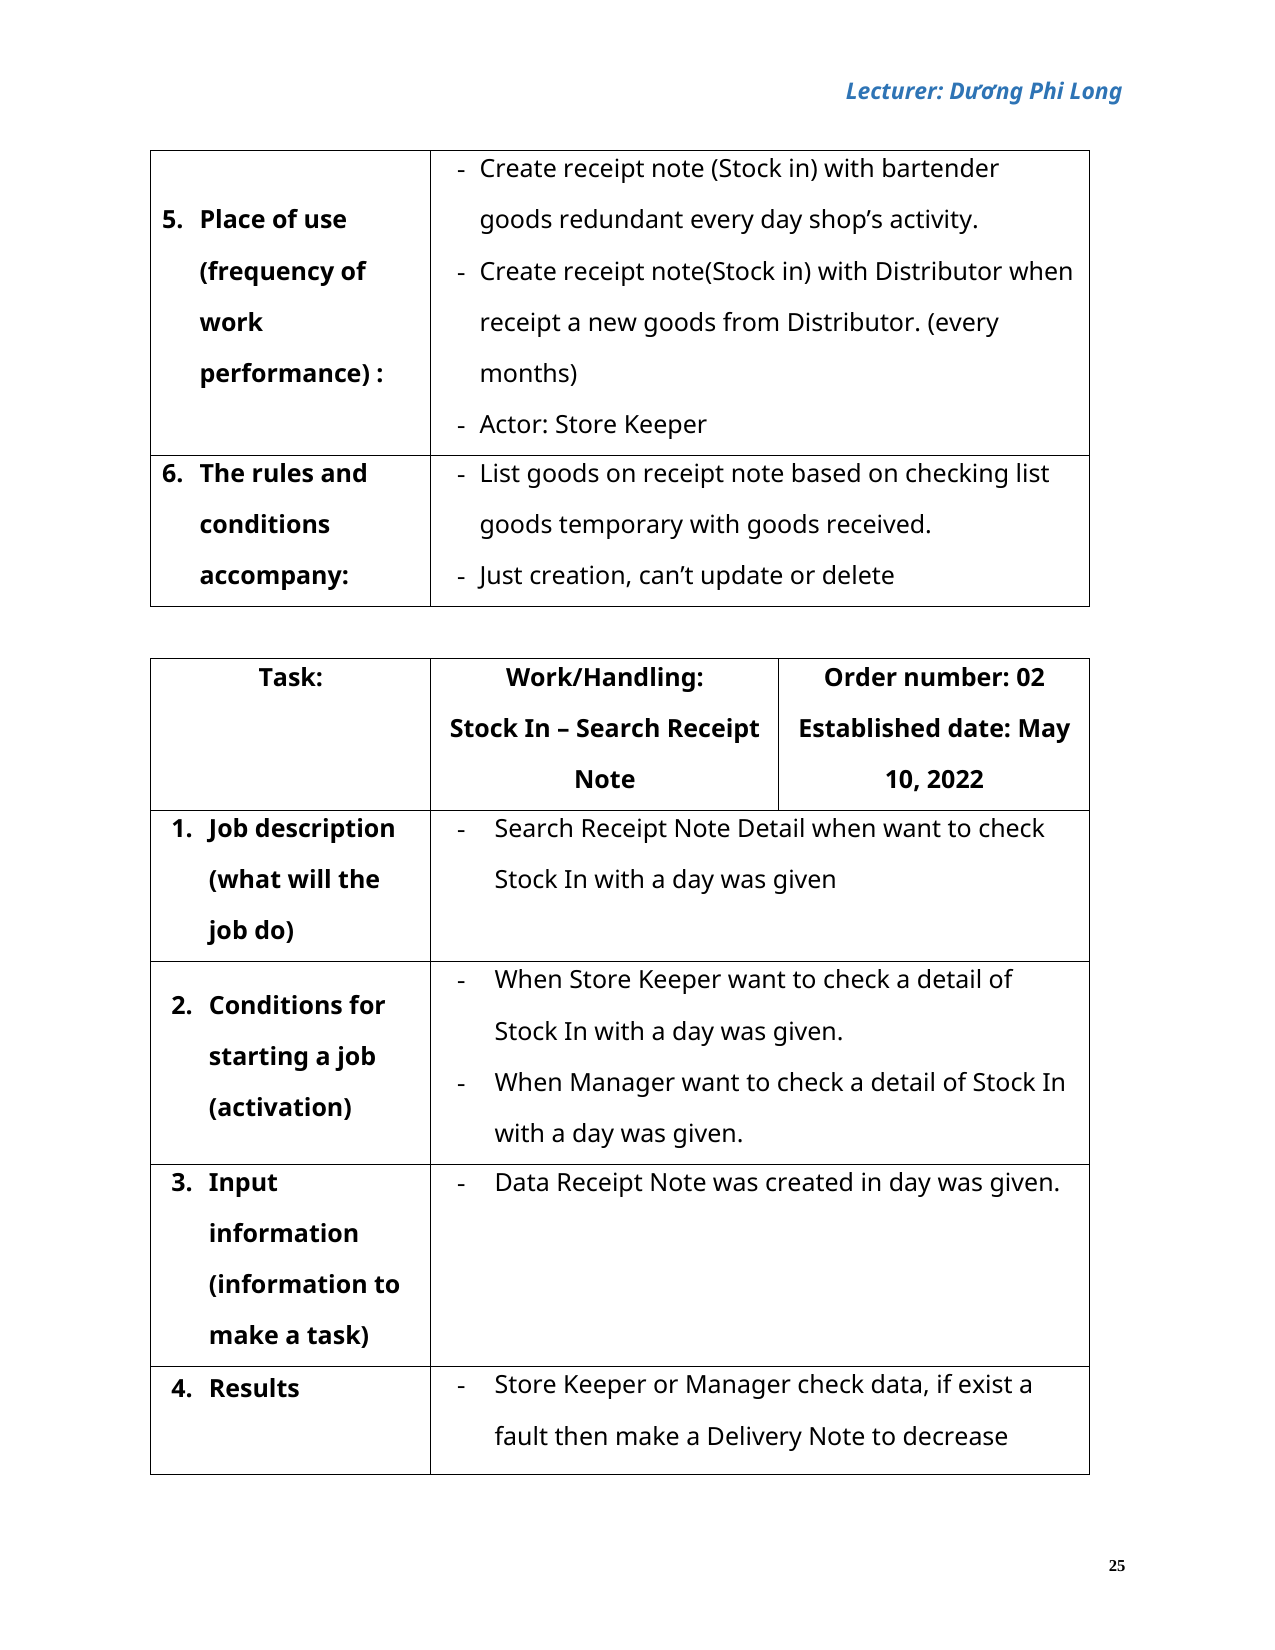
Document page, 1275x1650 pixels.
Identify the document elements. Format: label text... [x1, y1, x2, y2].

table_cell Create receipt note (Stock in) with bartender goods redundant every day shop’s activity. Create receipt note(Stock in) with Distributor when receipt a new goods from Distributor. (every months) Actor: Store Keeper [431, 151, 1089, 454]
table_cell List goods on receipt note based on checking list goods temporary with goods received. Just creation, can’t update or delete [431, 456, 1089, 606]
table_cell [431, 1367, 1089, 1474]
table_cell Job description (what will the job do) [151, 811, 430, 961]
table_cell Place of use (frequency of work performance) : [151, 151, 430, 454]
table_cell When Store Keeper want to check a detail of Stock In with a day was given. When Manager want to check a detail of Stock In with a day was given. [431, 962, 1089, 1163]
table_cell Results [151, 1367, 430, 1474]
table_header Task: [151, 659, 430, 809]
table_cell Conditions for starting a job (activation) [151, 962, 430, 1163]
table_cell The rules and conditions accompany: [151, 456, 430, 606]
table_header Work/Handling: Stock In – Search Receipt Note [431, 659, 778, 809]
table_cell Input information (information to make a task) [151, 1165, 430, 1366]
table_cell Search Receipt Note Detail when want to check Stock In with a day was given [431, 811, 1089, 961]
table_header Order number: 02 Established date: May 10, 2022 [779, 659, 1089, 809]
table_cell Data Receipt Note was created in day was given. [431, 1165, 1089, 1366]
